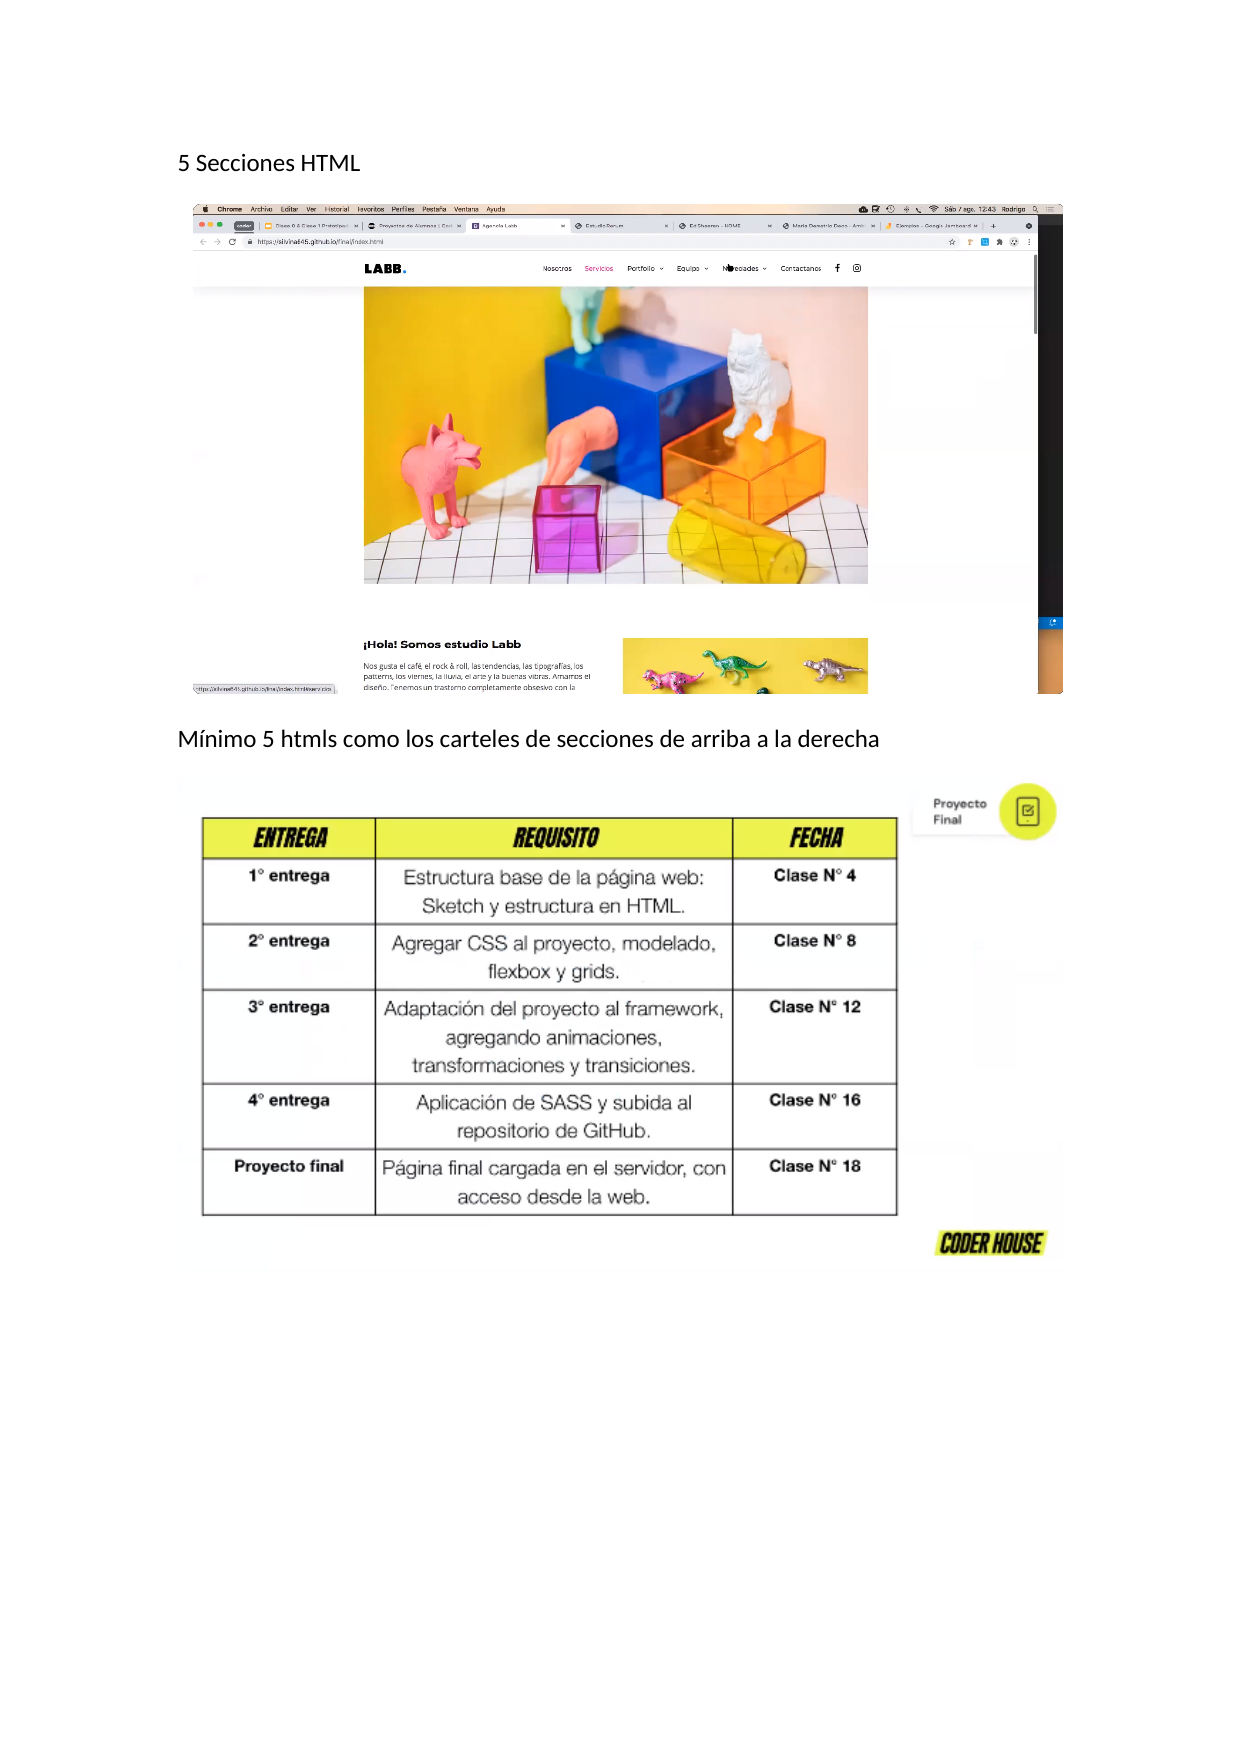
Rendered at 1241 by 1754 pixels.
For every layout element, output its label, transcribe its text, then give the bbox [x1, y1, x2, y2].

text 5 Secciones HTML [177, 148, 1063, 178]
picture [177, 772, 1063, 1273]
text Mínimo 5 htmls como los carteles de secciones de arriba a la derecha [177, 723, 1063, 753]
picture [177, 197, 1063, 704]
